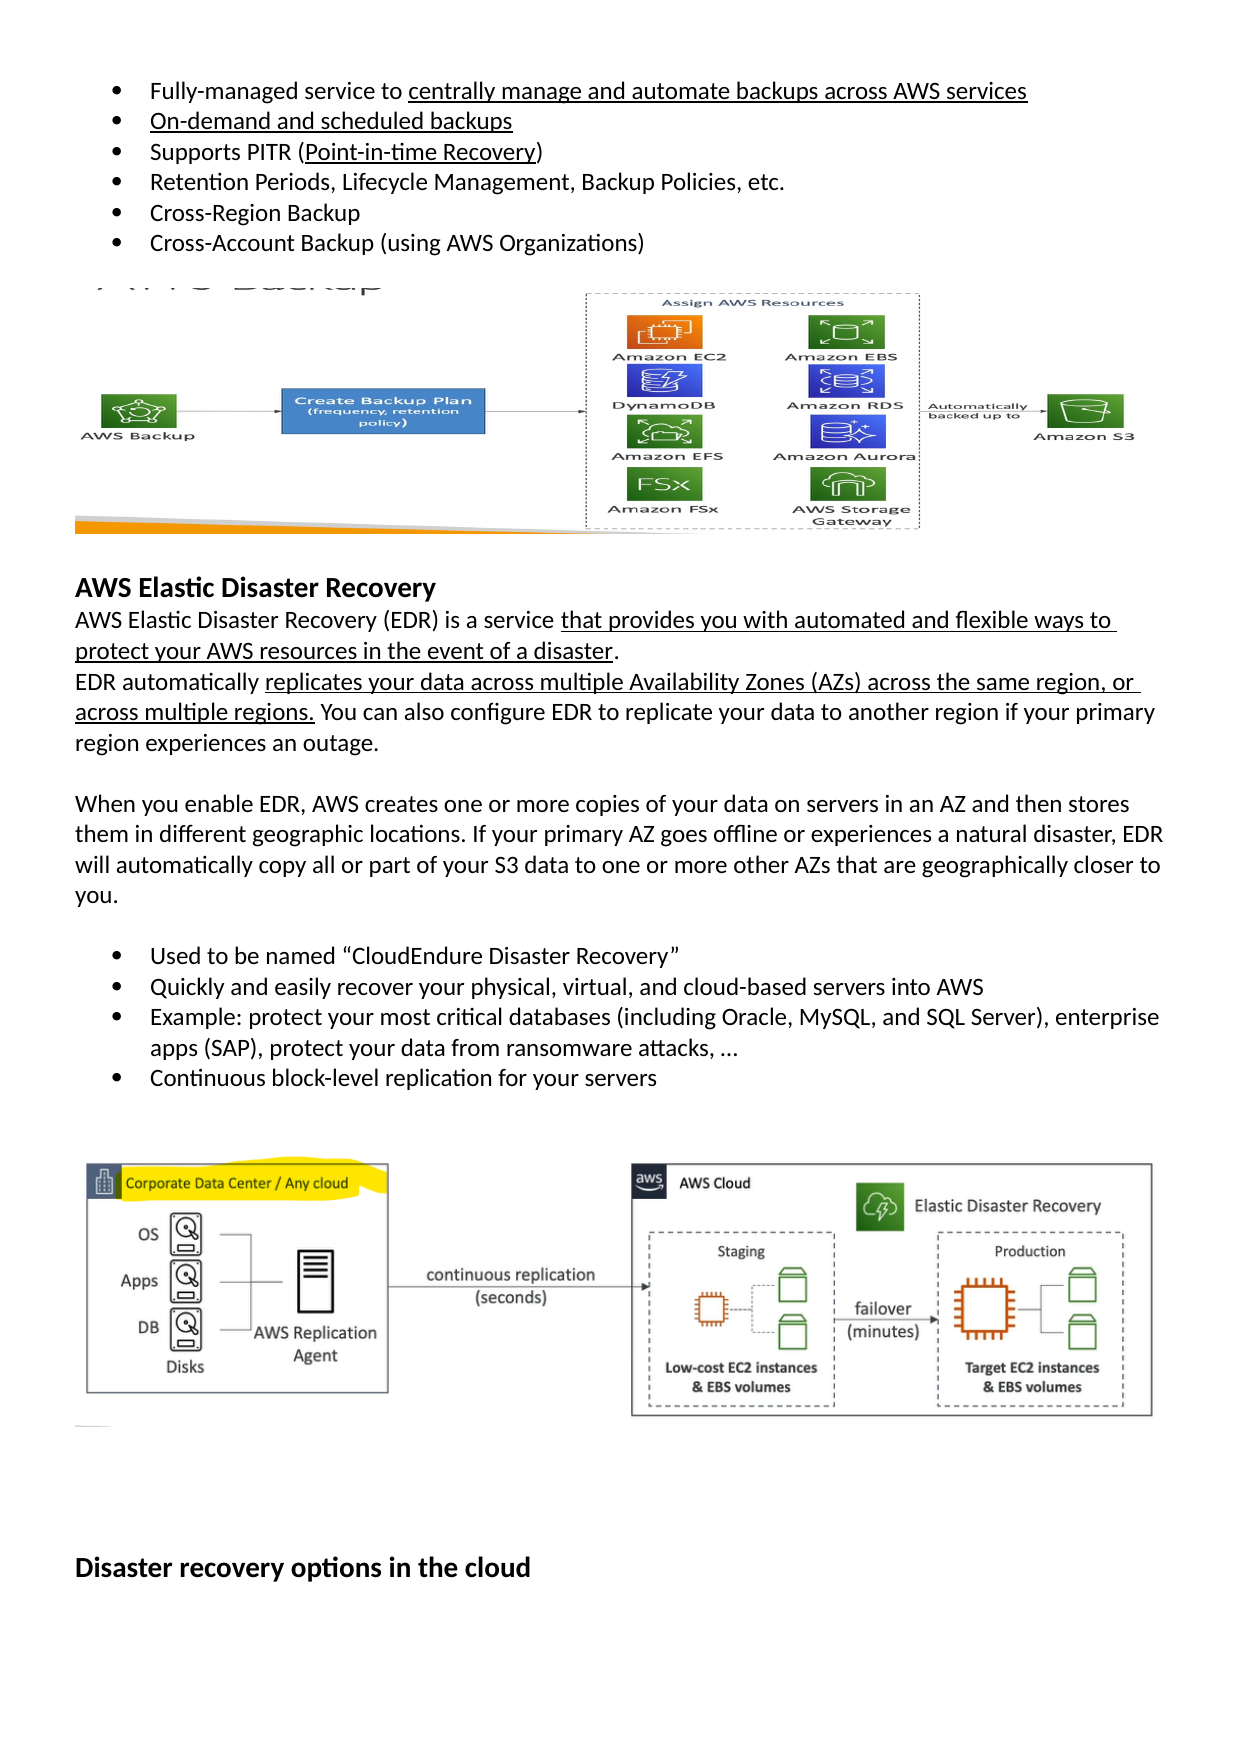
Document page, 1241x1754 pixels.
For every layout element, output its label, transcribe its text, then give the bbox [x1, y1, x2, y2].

list Used to be named “CloudEndure Disaster Recovery” [112, 940, 1165, 971]
list Example: protect your most critical databases (including Oracle, MySQL, and SQL Server), enterprise apps (SAP), protect your data from ransomware attacks, … [112, 1001, 1165, 1062]
text EDR automatically replicates your data across multiple Availability Zones (AZs) across the same region, or across multiple regions. You can also configure EDR to replicate your data to another region if your primary region experiences an outage. [75, 666, 1165, 757]
text AWS Elastic Disaster Recovery [75, 569, 1165, 605]
list Continuous block-level replication for your servers [112, 1062, 1165, 1093]
picture [75, 288, 1166, 534]
list Cross-Account Backup (using AWS Organizations) [112, 228, 1165, 258]
text AWS Elastic Disaster Recovery (EDR) is a service that provides you with automated and flexible ways to protect your AWS resources in the event of a disaster. [75, 605, 1165, 666]
list Retention Periods, Lifecycle Management, Backup Policies, etc. [112, 167, 1165, 197]
list Quickly and easily recover your physical, virtual, and cloud-based servers into AWS [112, 971, 1165, 1001]
list Supports PITR (Point-in-time Recovery) [112, 136, 1165, 167]
picture [75, 1154, 1166, 1427]
text Disaster recovery options in the cloud [75, 1549, 1165, 1584]
text When you enable EDR, AWS creates one or more copies of your data on servers in an AZ and then stores them in different geographic locations. If your primary AZ goes offline or experiences a natural disaster, EDR will automatically copy all or part of your S3 data to one or more other AZs that are geographically closer to you. [75, 788, 1165, 910]
list Cross-Region Backup [112, 197, 1165, 228]
list On-demand and scheduled backups [112, 106, 1165, 136]
list Fully-managed service to centrally manage and automate backups across AWS services [112, 75, 1165, 106]
